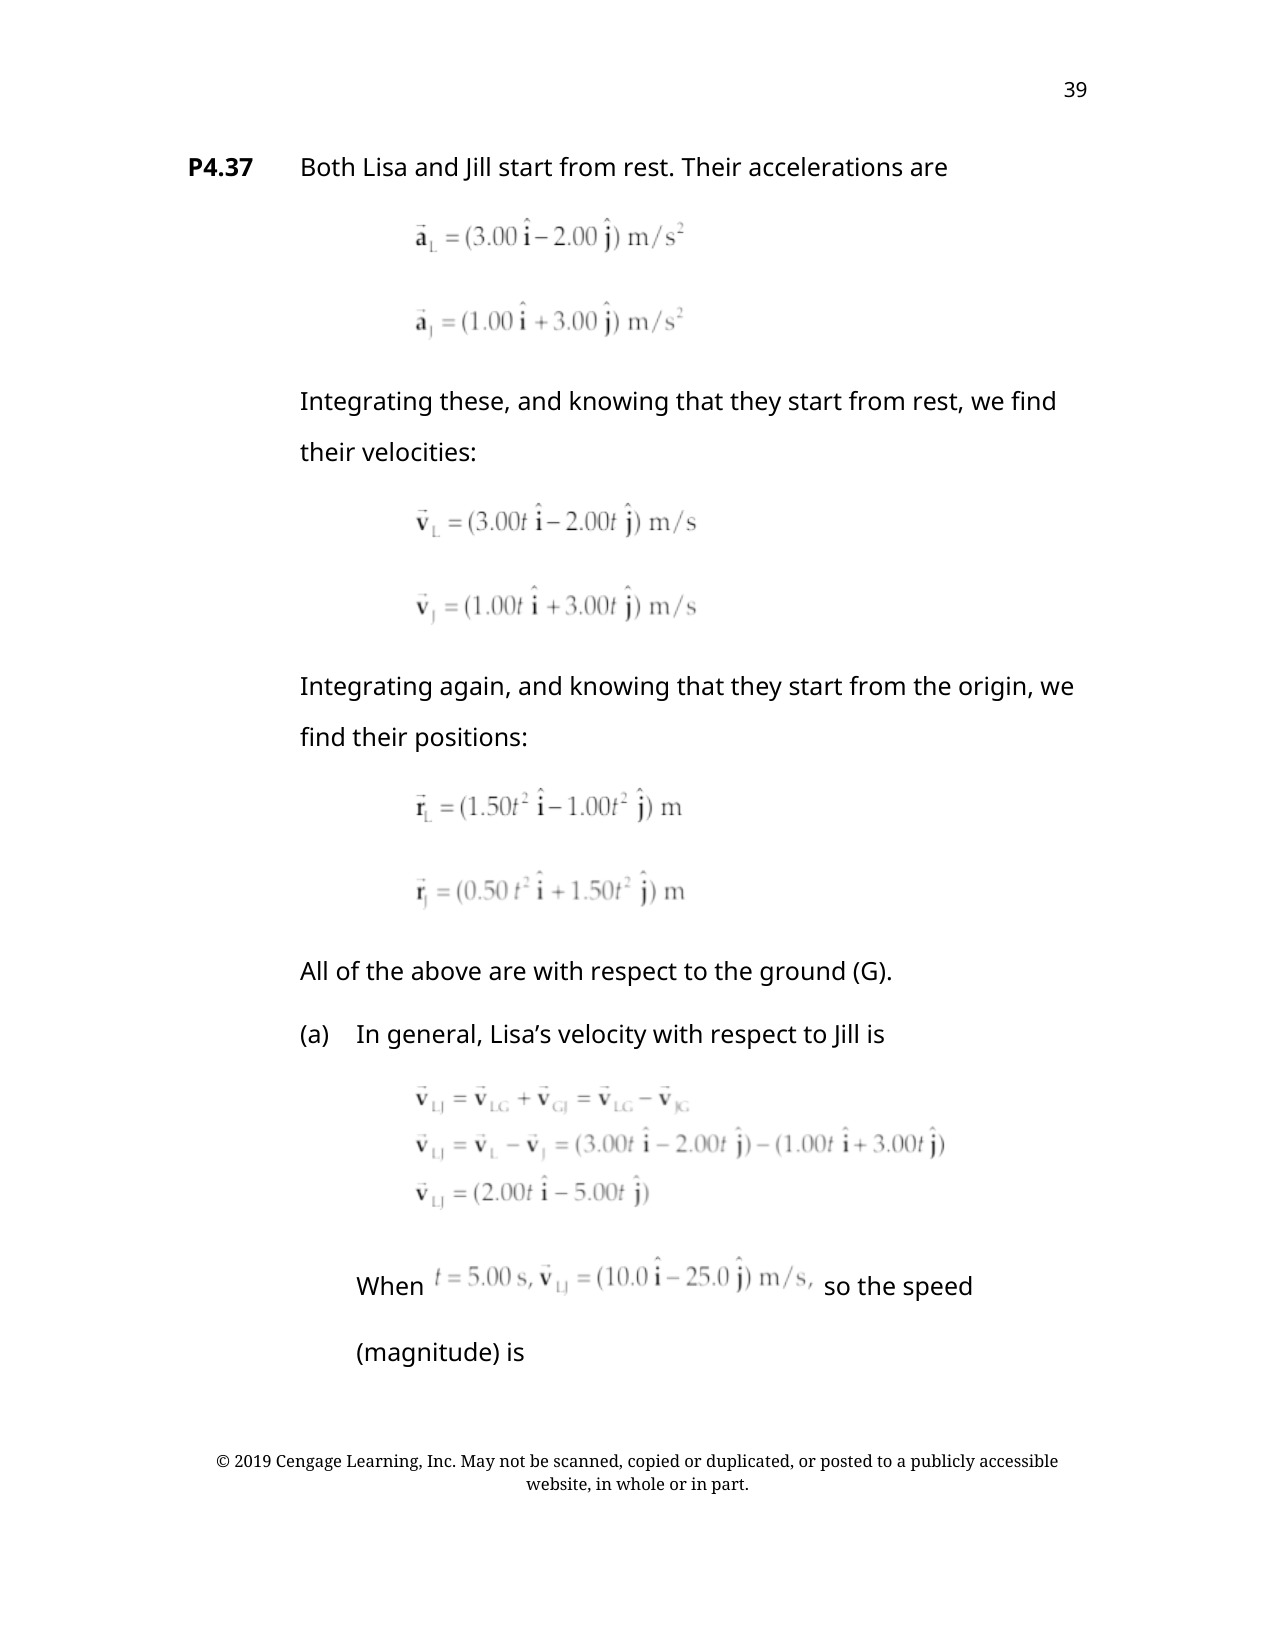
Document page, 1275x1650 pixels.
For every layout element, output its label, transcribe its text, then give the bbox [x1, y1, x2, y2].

text When so the speed (magnitude) is [187, 1254, 1087, 1368]
text All of the above are with respect to the ground (G). [187, 953, 1087, 987]
text (a) In general, Lisa’s velocity with respect to Jill is [187, 1017, 1087, 1051]
text Integrating these, and knowing that they start from rest, we find their velocities: [187, 384, 1087, 469]
text P4.37 Both Lisa and Jill start from rest. Their accelerations are [187, 150, 1087, 184]
text Integrating again, and knowing that they start from the origin, we find their positions: [187, 668, 1087, 754]
